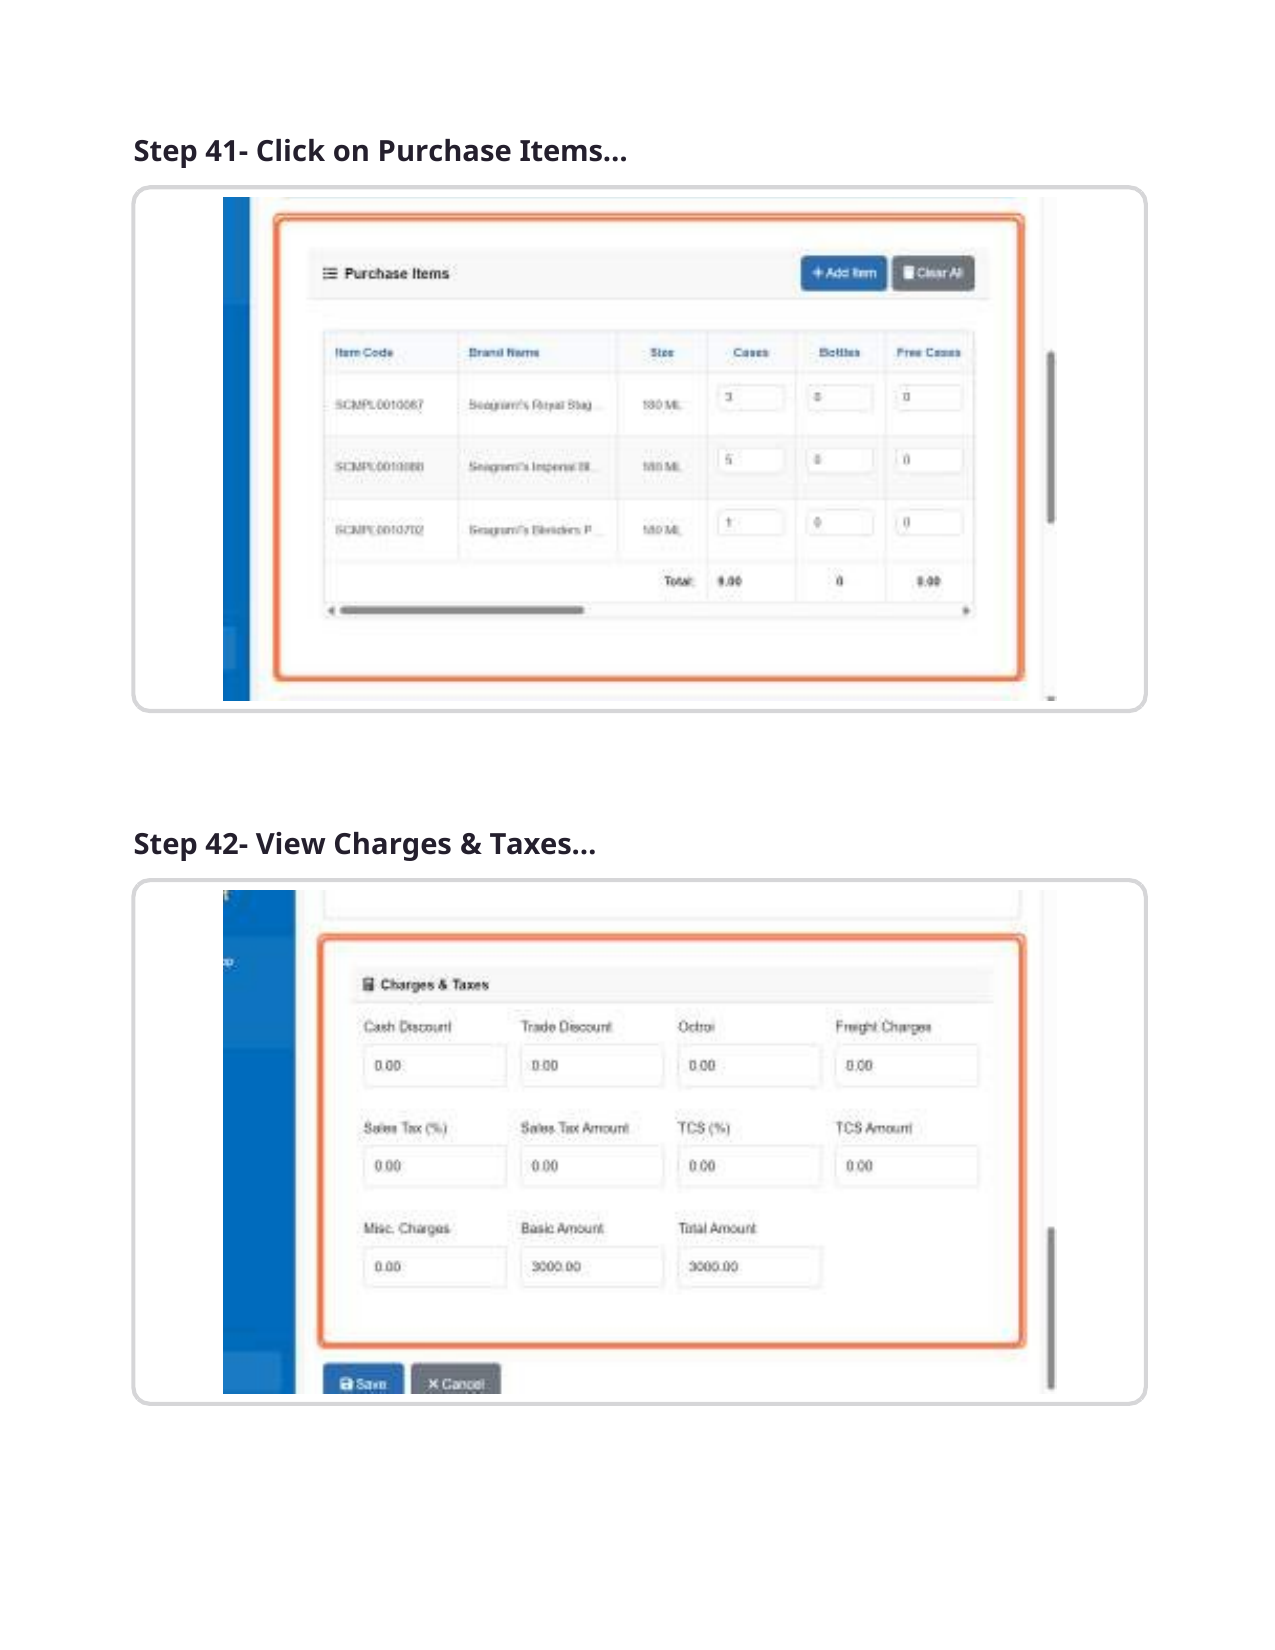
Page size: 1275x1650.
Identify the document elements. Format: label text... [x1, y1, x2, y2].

text Step 41- Click on Purchase Items… [133, 131, 1162, 170]
picture [223, 197, 1057, 701]
text Step 42- View Charges & Taxes… [133, 823, 1162, 863]
picture [223, 890, 1057, 1394]
